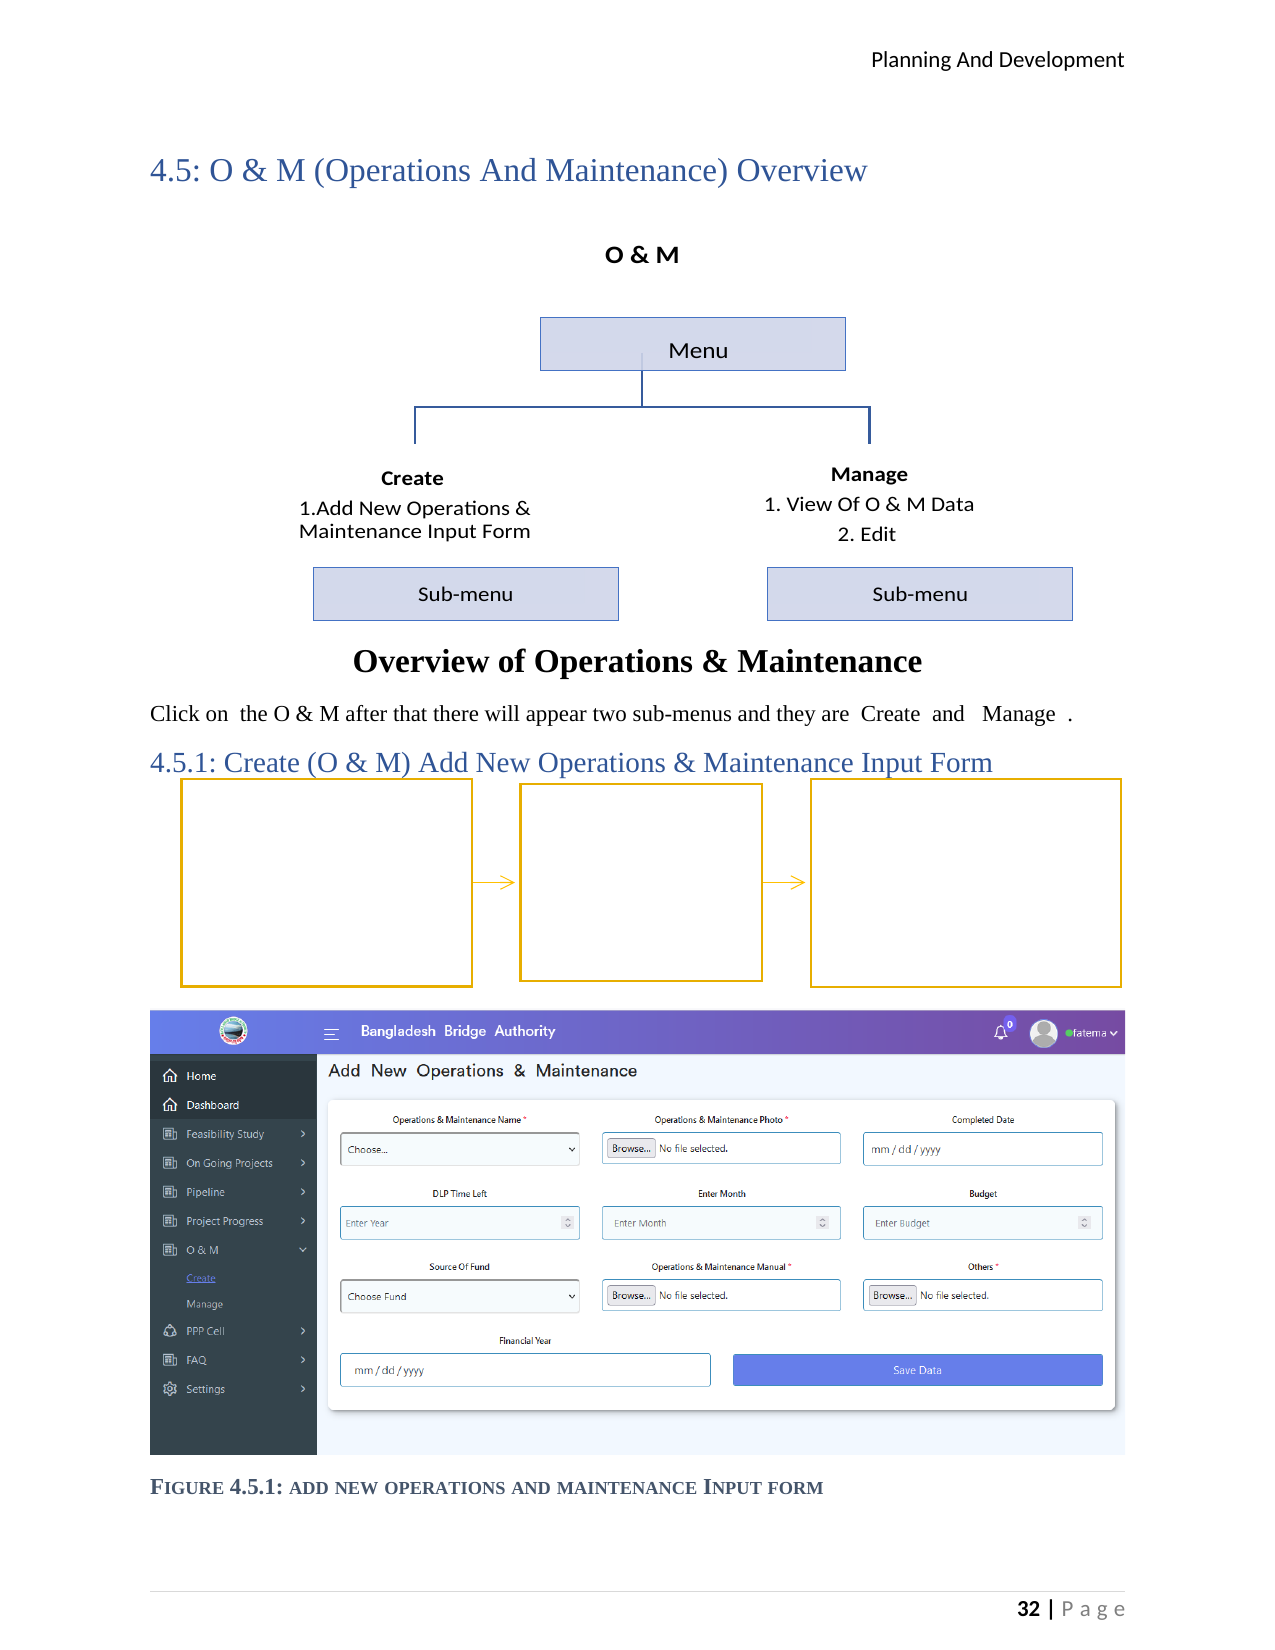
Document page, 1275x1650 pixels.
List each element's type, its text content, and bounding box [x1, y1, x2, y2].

text Overview of Operations & Maintenance [150, 642, 1125, 680]
picture [150, 1008, 1125, 1455]
subtitle 4.5: O & M (Operations And Maintenance) Overview [150, 150, 1125, 188]
text Figure 4.5.1: add new operations and maintenance Input form [150, 1473, 1125, 1499]
subtitle 4.5.1: Create (O & M) Add New Operations & Maintenance Input Form [150, 745, 1125, 778]
text Click on the O & M after that there will appear two sub-menus and they are Create and Manage . [150, 700, 1125, 726]
